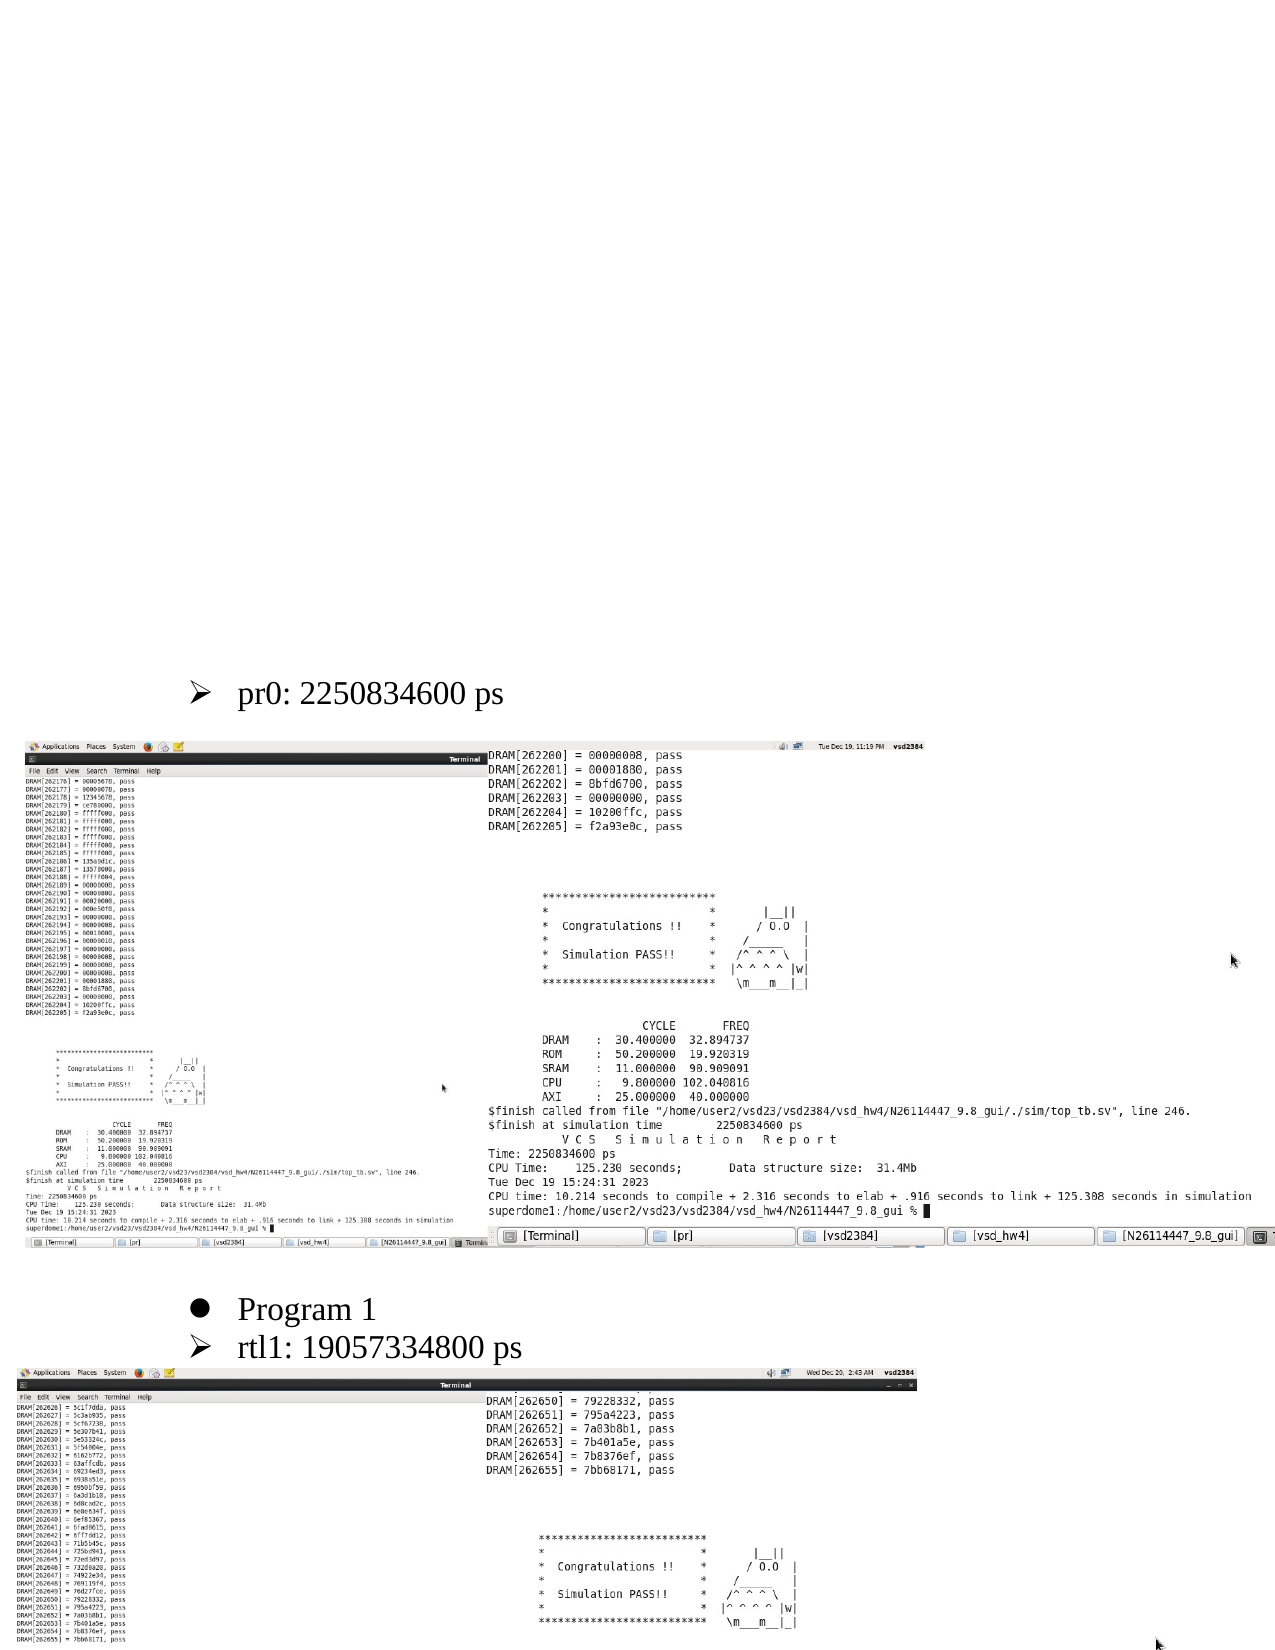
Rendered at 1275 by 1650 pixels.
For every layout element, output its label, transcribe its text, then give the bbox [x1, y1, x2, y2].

list pr0: 2250834600 ps [187, 673, 1087, 712]
picture [17, 1368, 1242, 1650]
list Program 1 [187, 1289, 1087, 1327]
list rtl1: 19057334800 ps [187, 1327, 1087, 1366]
picture [25, 741, 1275, 1248]
